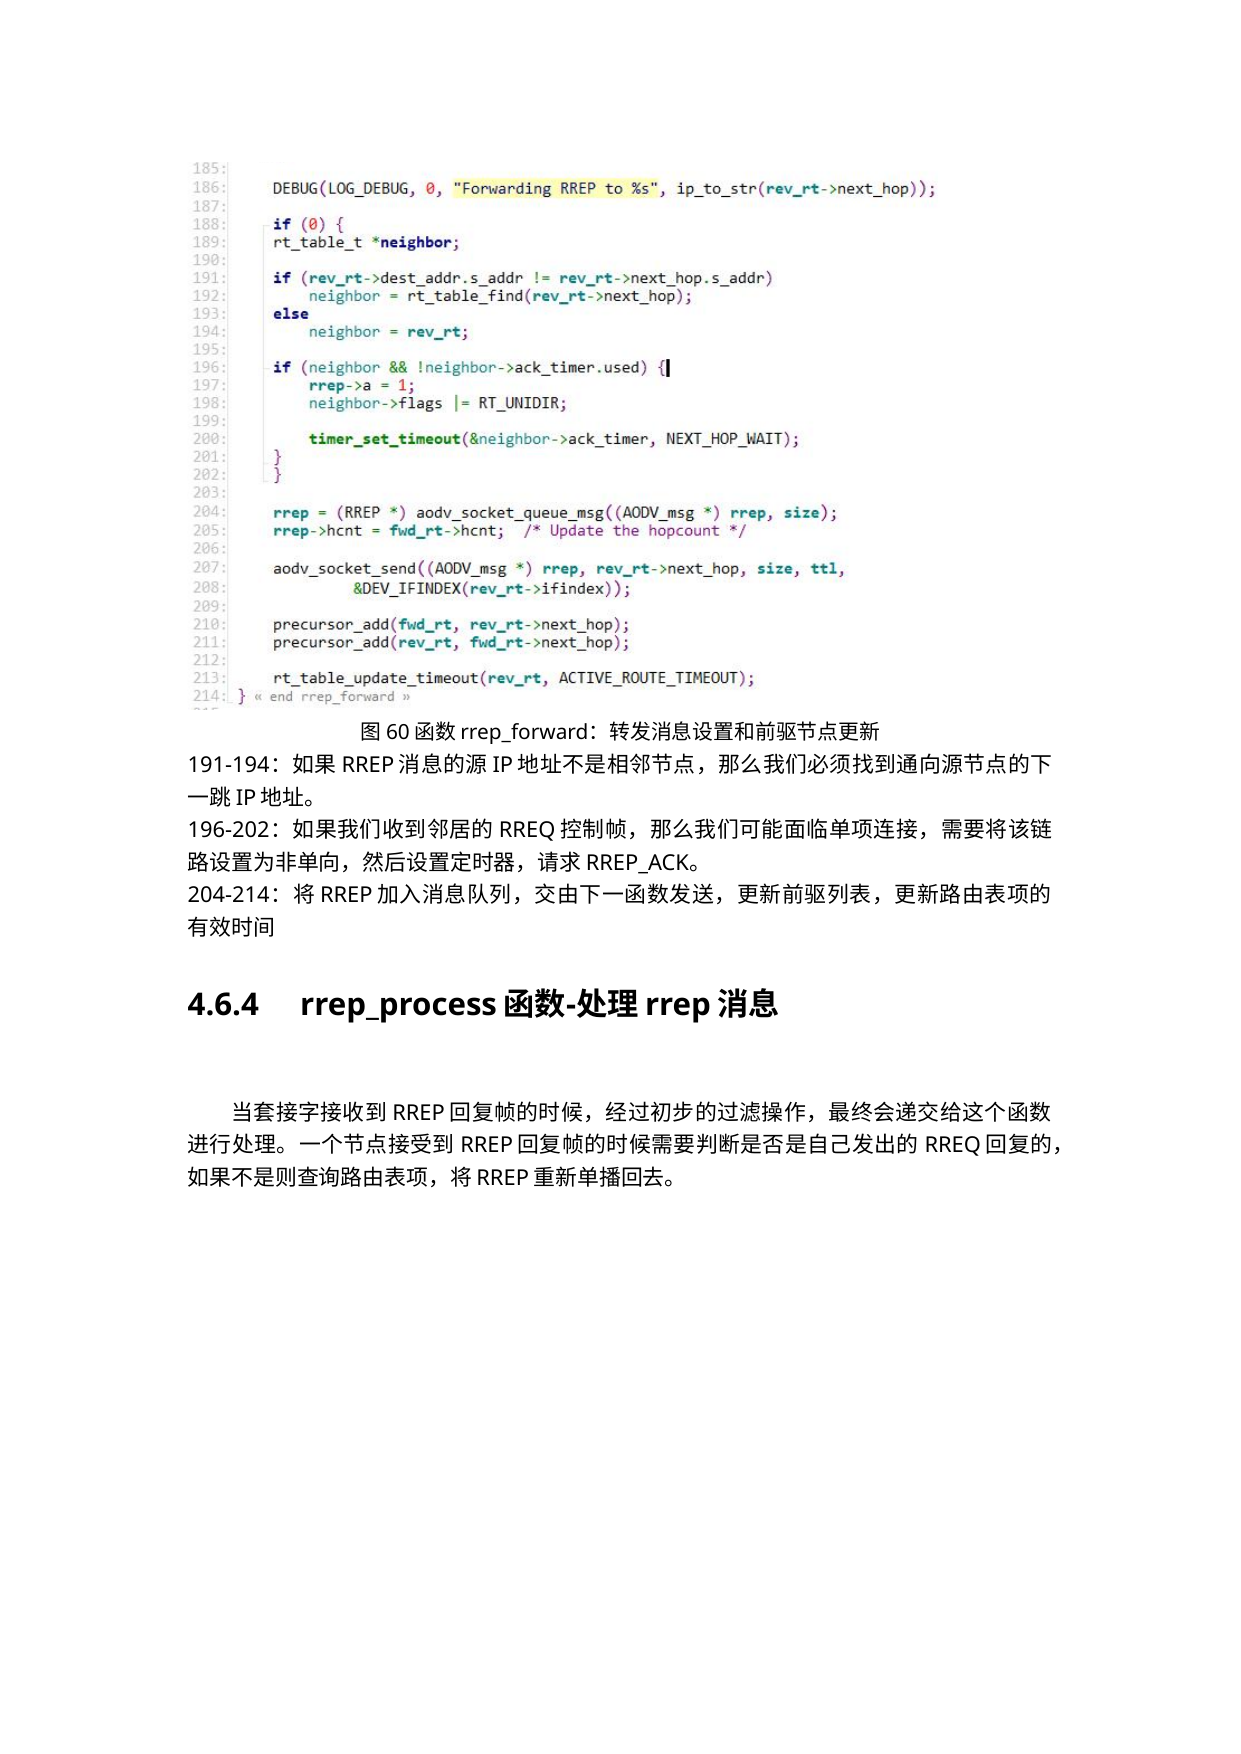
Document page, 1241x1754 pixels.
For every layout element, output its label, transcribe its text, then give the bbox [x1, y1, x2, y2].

subtitle rrep_process函数-处理rrep消息 [187, 969, 1053, 1034]
text 204-214：将RREP加入消息队列，交由下一函数发送，更新前驱列表，更新路由表项的有效时间 [187, 877, 1053, 942]
text 当套接字接收到RREP回复帧的时候，经过初步的过滤操作，最终会递交给这个函数进行处理。一个节点接受到RREP回复帧的时候需要判断是否是自己发出的RREQ回复的，如果不是则查询路由表项，将RREP重新单播回去。 [187, 1094, 1053, 1192]
text 图 60 函数rrep_forward：转发消息设置和前驱节点更新 [187, 714, 1053, 747]
text 191-194：如果RREP消息的源IP地址不是相邻节点，那么我们必须找到通向源节点的下一跳IP地址。 [187, 747, 1053, 812]
picture [187, 162, 1053, 710]
text 196-202：如果我们收到邻居的RREQ控制帧，那么我们可能面临单项连接，需要将该链路设置为非单向，然后设置定时器，请求RREP_ACK。 [187, 812, 1053, 877]
